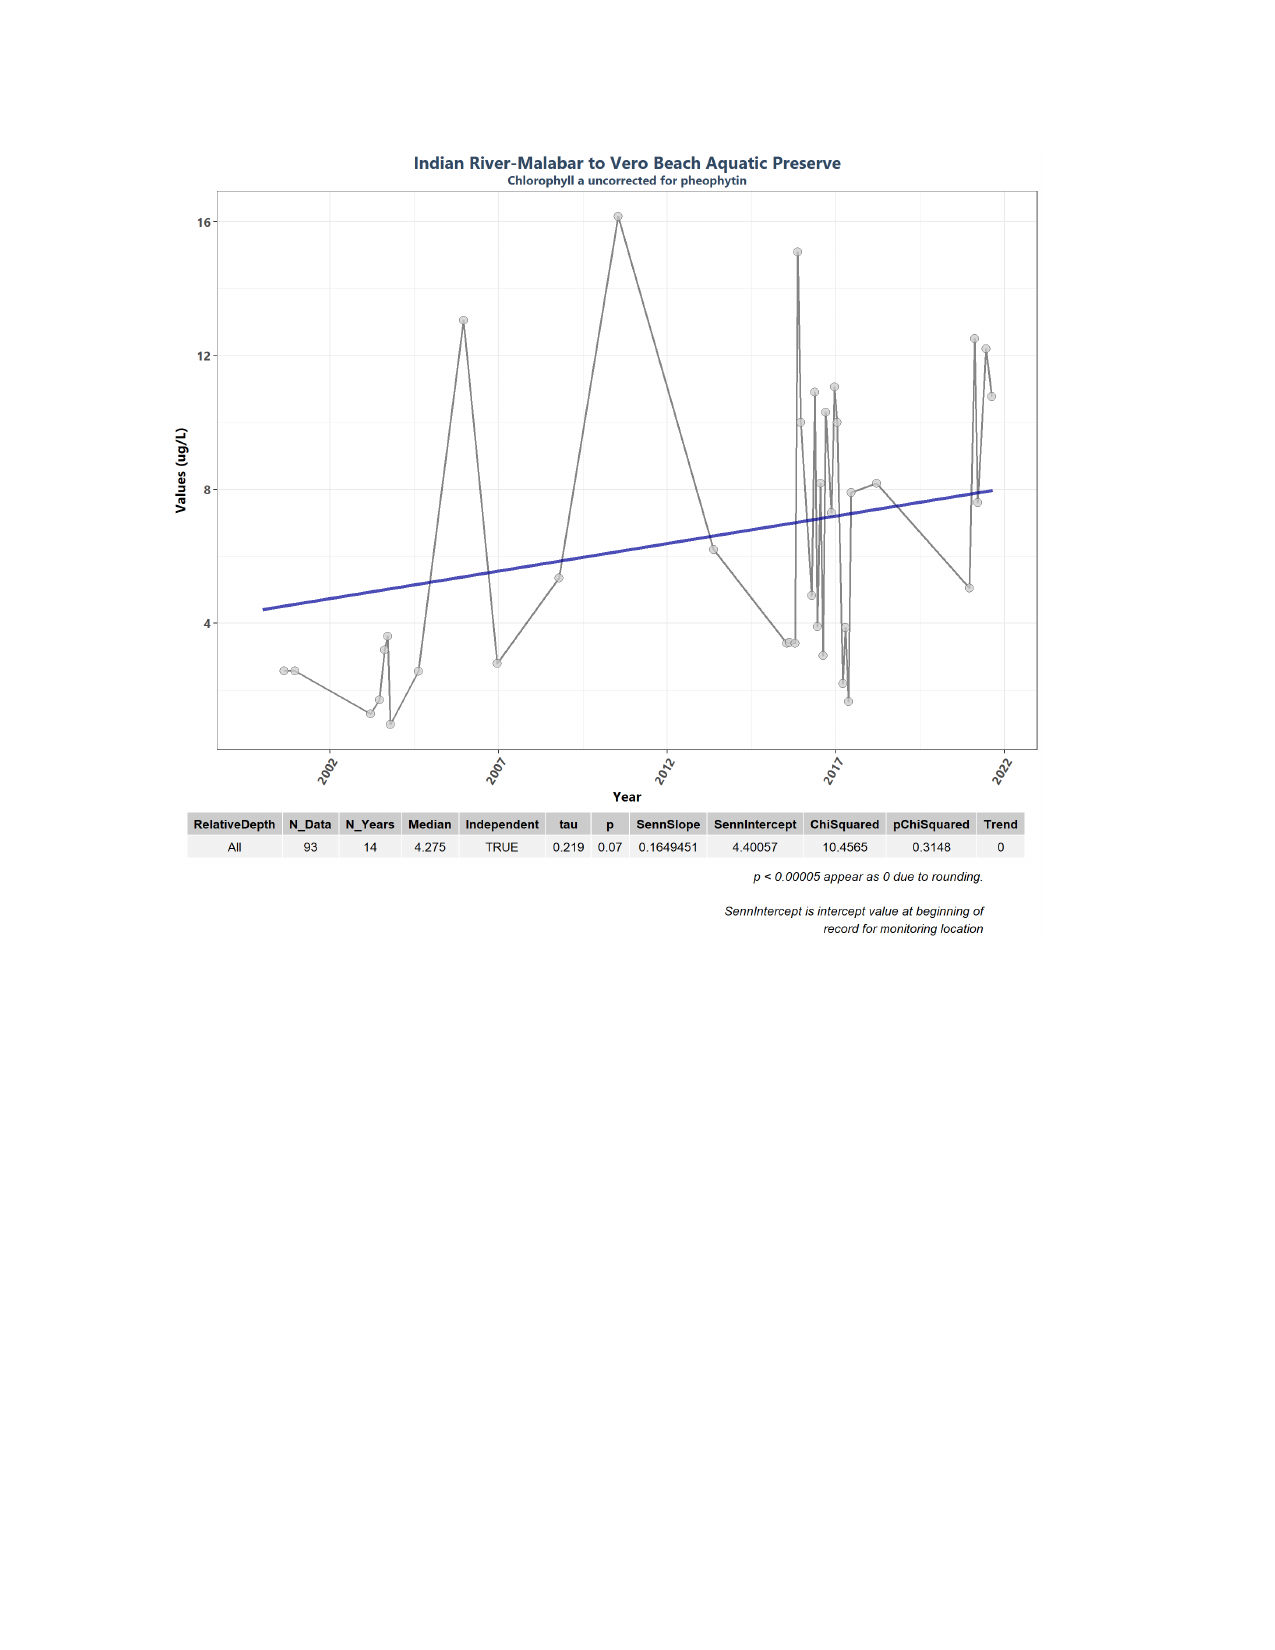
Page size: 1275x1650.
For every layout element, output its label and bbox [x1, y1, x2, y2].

picture [168, 150, 1044, 938]
